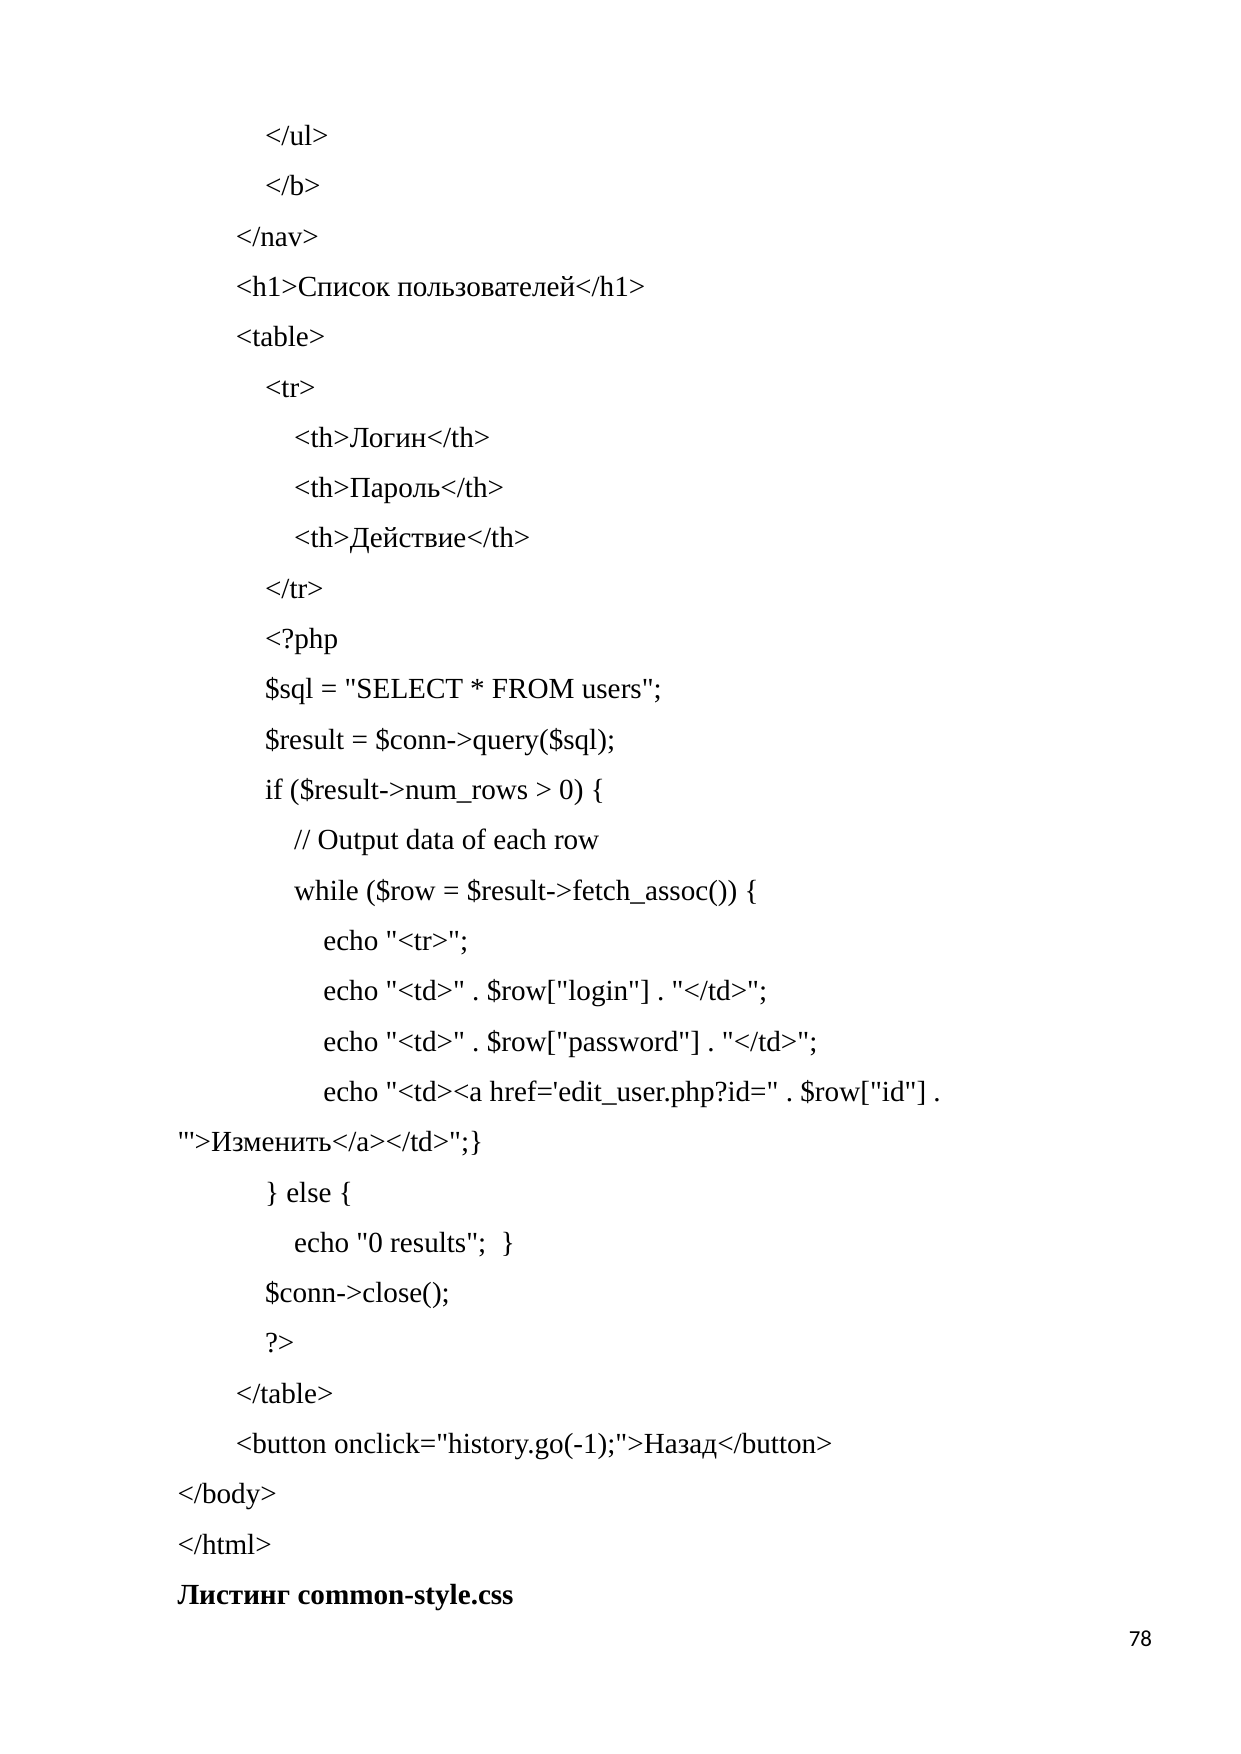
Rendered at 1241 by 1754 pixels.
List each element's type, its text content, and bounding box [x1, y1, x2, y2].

text echo "<td>" . $row["password"] . "</td>"; [177, 1024, 1152, 1057]
text <th>Логин</th> [177, 420, 1152, 453]
text $conn->close(); [177, 1275, 1152, 1309]
text </body> [177, 1477, 1152, 1510]
text while ($row = $result->fetch_assoc()) { [177, 873, 1152, 906]
text echo "0 results"; } [177, 1225, 1152, 1258]
text </nav> [177, 219, 1152, 252]
text $result = $conn->query($sql); [177, 722, 1152, 755]
text </tr> [177, 571, 1152, 604]
text </table> [177, 1376, 1152, 1409]
text </html> [177, 1527, 1152, 1560]
text echo "<tr>"; [177, 923, 1152, 957]
text Листинг common-style.css [177, 1577, 1152, 1611]
text echo "<td><a href='edit_user.php?id=" . $row["id"] . "'>Изменить</a></td>";} [177, 1074, 1152, 1158]
text <th>Пароль</th> [177, 470, 1152, 504]
text <?php [177, 621, 1152, 655]
text $sql = "SELECT * FROM users"; [177, 672, 1152, 705]
text if ($result->num_rows > 0) { [177, 772, 1152, 806]
text </b> [177, 168, 1152, 202]
text <h1>Список пользователей</h1> [177, 269, 1152, 303]
text <button onclick="history.go(-1);">Назад</button> [177, 1426, 1152, 1460]
text ?> [177, 1326, 1152, 1359]
text <th>Действие</th> [177, 521, 1152, 554]
text <table> [177, 319, 1152, 353]
text // Output data of each row [177, 822, 1152, 856]
text echo "<td>" . $row["login"] . "</td>"; [177, 973, 1152, 1007]
text <tr> [177, 370, 1152, 403]
text } else { [177, 1175, 1152, 1208]
text </ul> [177, 118, 1152, 152]
